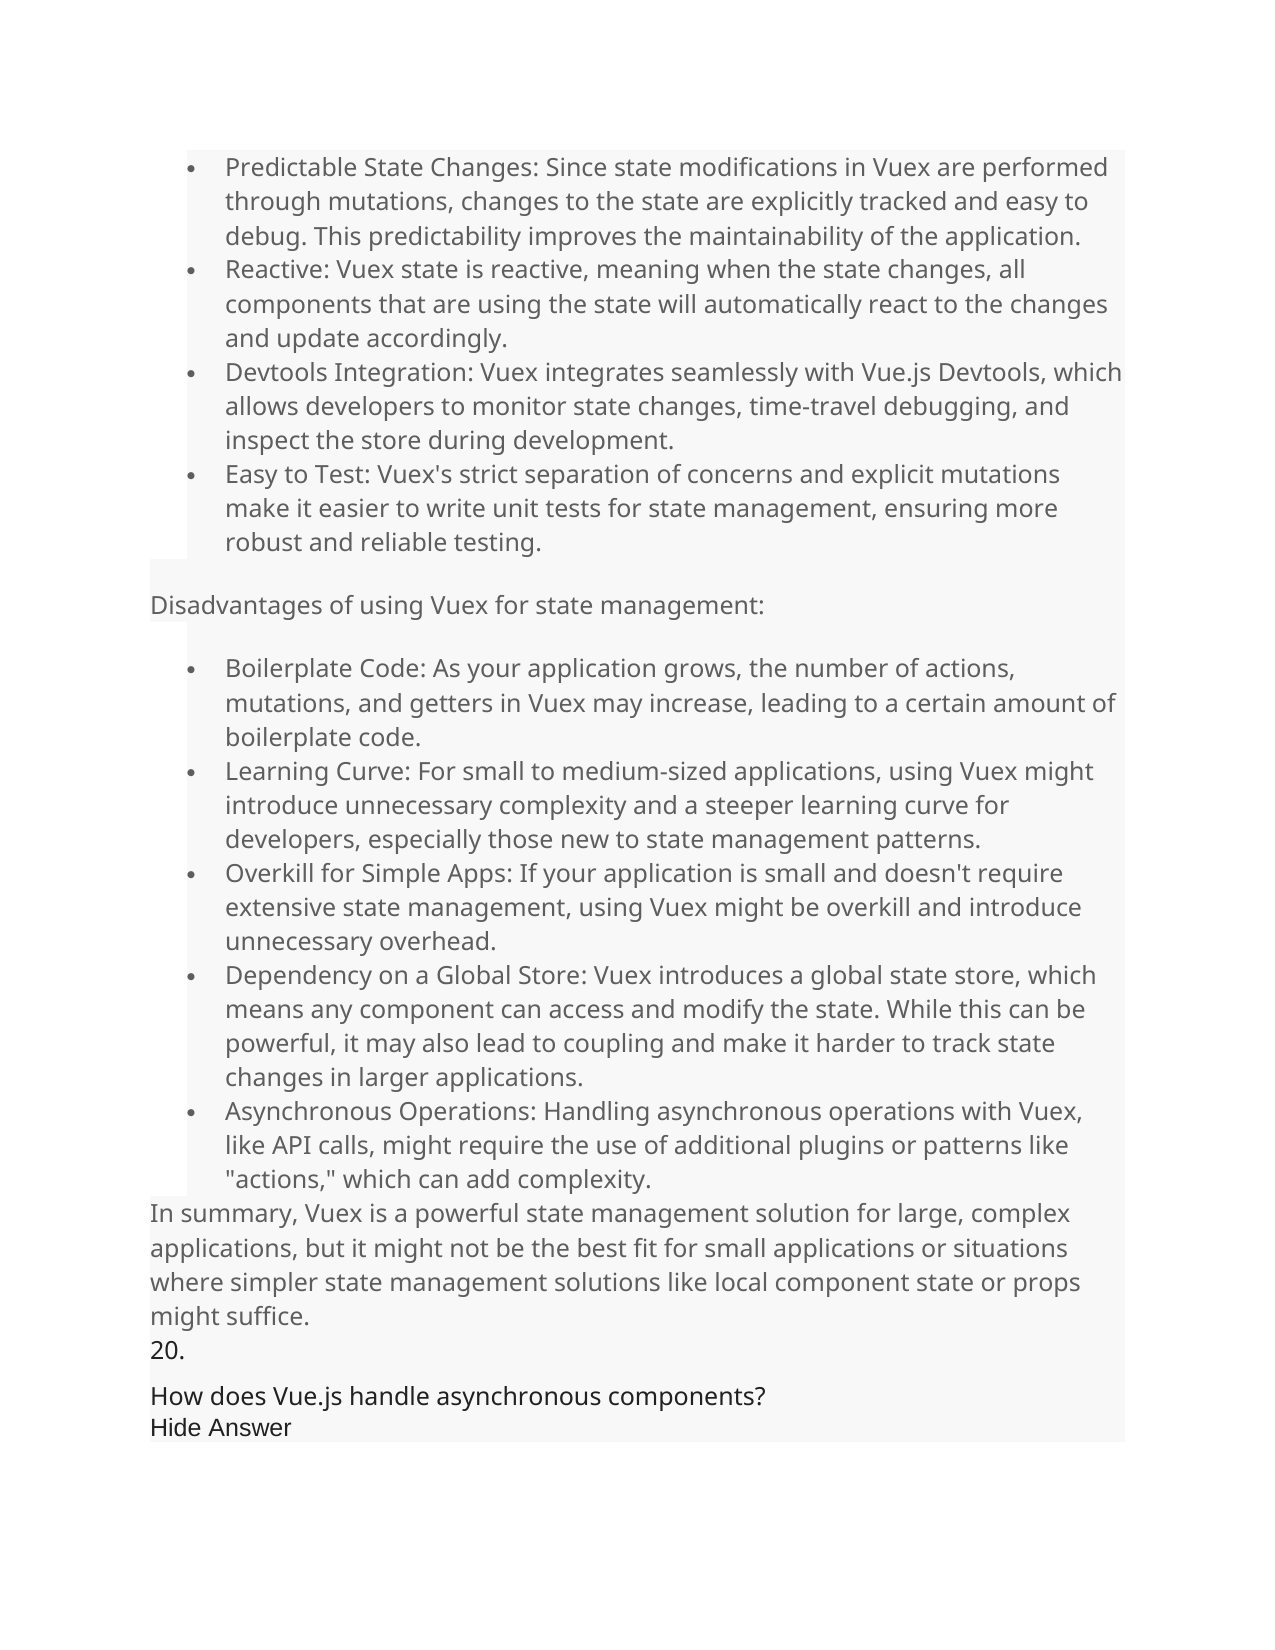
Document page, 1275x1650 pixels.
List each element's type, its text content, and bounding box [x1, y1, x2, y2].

list Predictable State Changes: Since state modifications in Vuex are performed through mutations, changes to the state are explicitly tracked and easy to debug. This predictability improves the maintainability of the application. [187, 150, 1125, 252]
list Learning Curve: For small to medium-sized applications, using Vuex might introduce unnecessary complexity and a steeper learning curve for developers, especially those new to state management patterns. [187, 753, 1125, 856]
list Devtools Integration: Vuex integrates seamlessly with Vue.js Devtools, which allows developers to monitor state changes, time-travel debugging, and inspect the store during development. [187, 354, 1125, 457]
text How does Vue.js handle asynchronous components? [150, 1379, 1125, 1413]
text Hide Answer [150, 1413, 1125, 1442]
list Boilerplate Code: As your application grows, the number of actions, mutations, and getters in Vuex may increase, leading to a certain amount of boilerplate code. [187, 651, 1125, 753]
text Disadvantages of using Vuex for state management: [150, 588, 1125, 622]
text In summary, Vuex is a powerful state management solution for large, complex applications, but it might not be the best fit for small applications or situations where simpler state management solutions like local component state or props might suffice. [150, 1196, 1125, 1332]
list Asynchronous Operations: Handling asynchronous operations with Vuex, like API calls, might require the use of additional plugins or patterns like "actions," which can add complexity. [187, 1094, 1125, 1196]
list Reactive: Vuex state is reactive, meaning when the state changes, all components that are using the state will automatically react to the changes and update accordingly. [187, 252, 1125, 354]
list Easy to Test: Vuex's strict separation of concerns and explicit mutations make it easier to write unit tests for state management, ensuring more robust and reliable testing. [187, 457, 1125, 559]
list Dependency on a Global Store: Vuex introduces a global state store, which means any component can access and modify the state. While this can be powerful, it may also lead to coupling and make it harder to track state changes in larger applications. [187, 958, 1125, 1094]
text 20. [150, 1332, 1125, 1366]
list Overkill for Simple Apps: If your application is small and doesn't require extensive state management, using Vuex might be overkill and introduce unnecessary overhead. [187, 856, 1125, 958]
